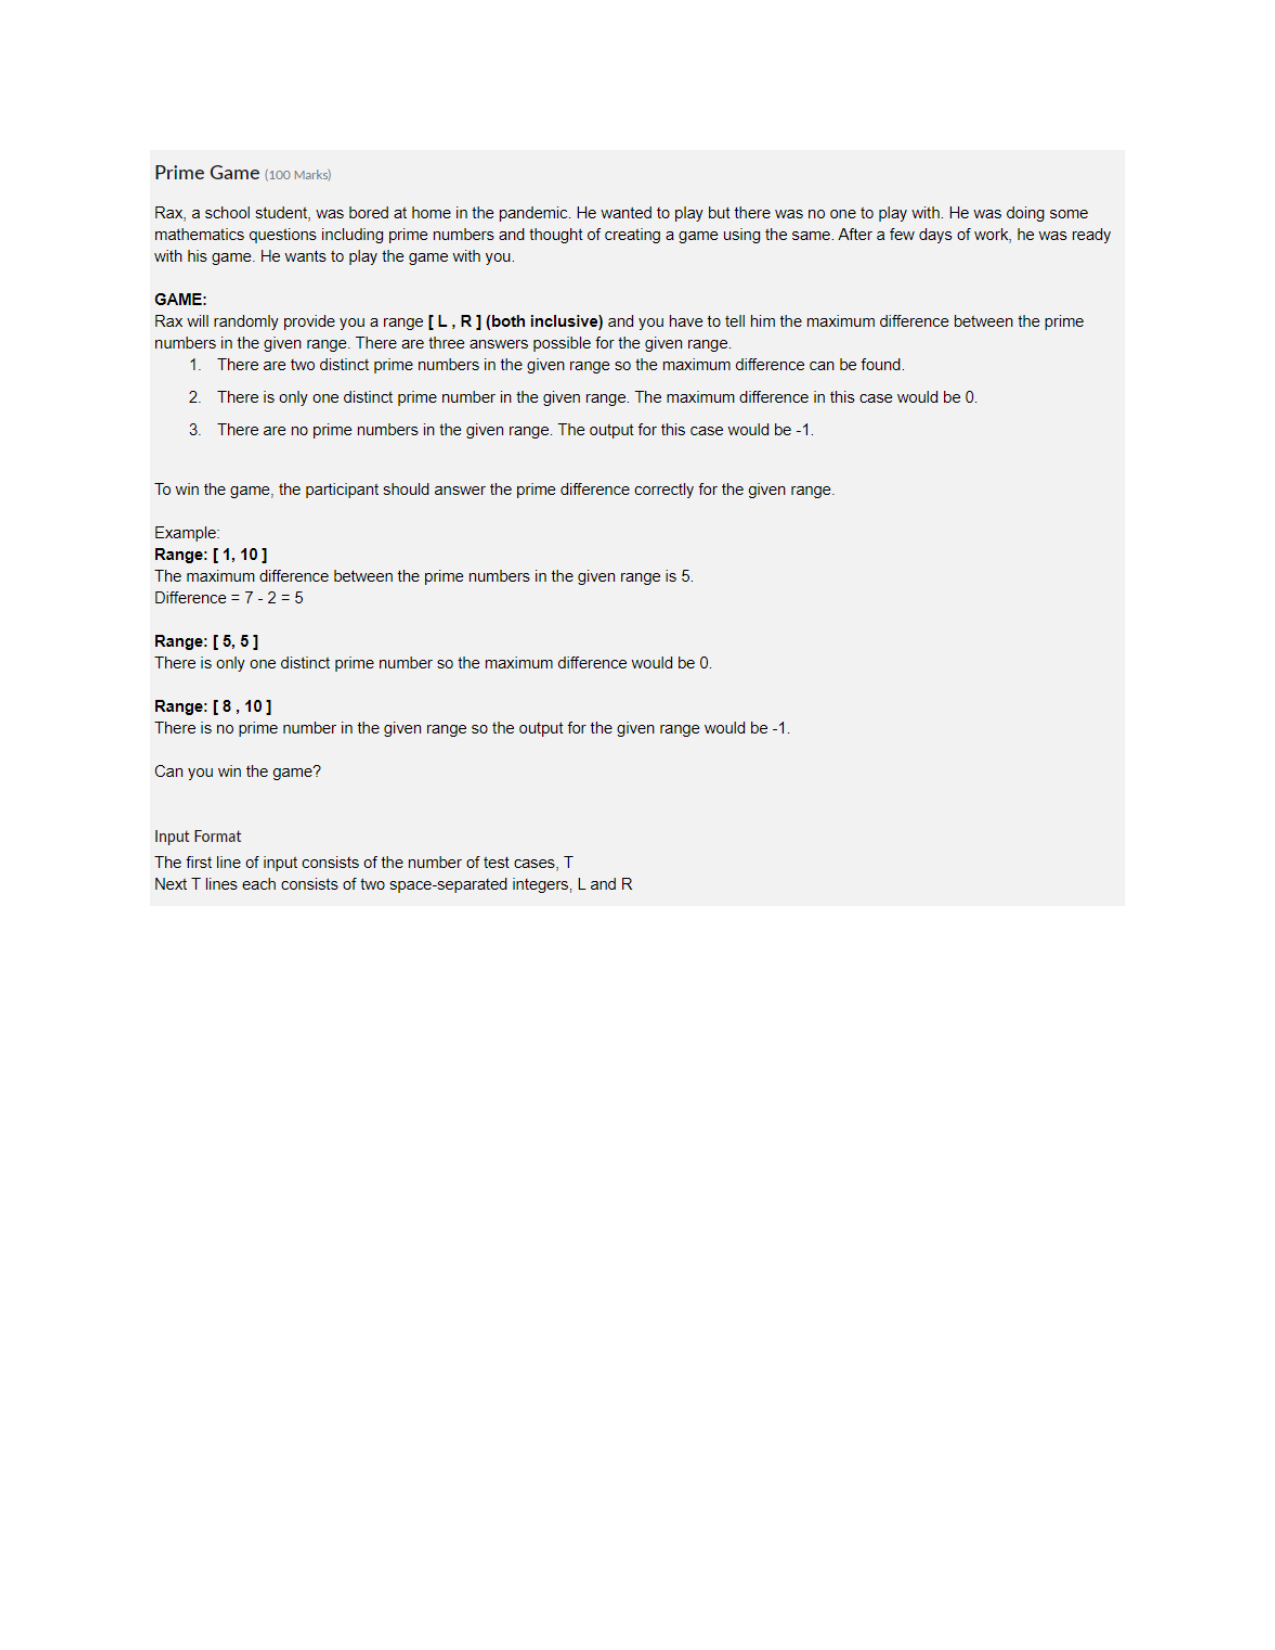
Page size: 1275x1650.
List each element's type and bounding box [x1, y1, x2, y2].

picture [150, 150, 1125, 906]
